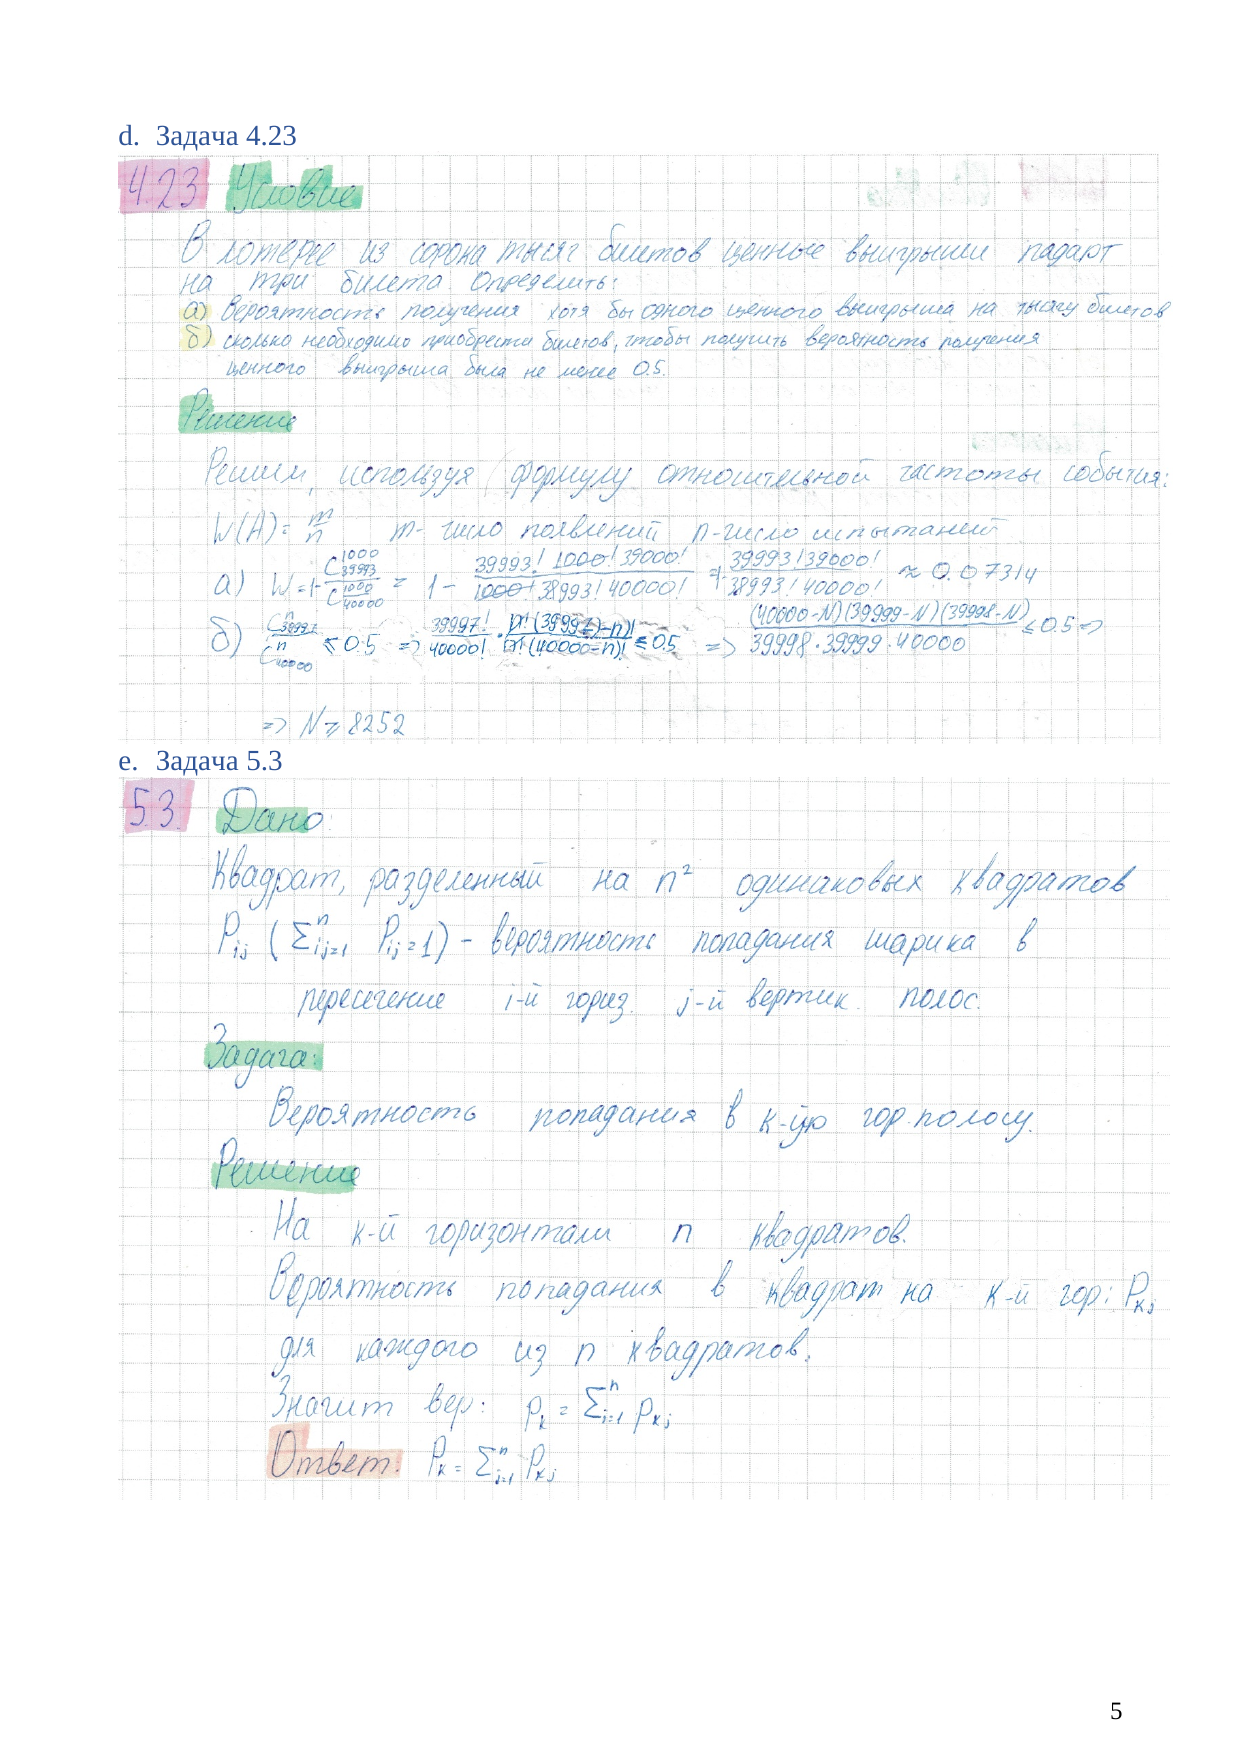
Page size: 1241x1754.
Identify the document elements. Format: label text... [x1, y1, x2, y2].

picture [118, 151, 1173, 744]
subtitle Задача 4.23 [118, 118, 1122, 151]
picture [118, 777, 1170, 1500]
subtitle Задача 5.3 [118, 744, 1122, 777]
